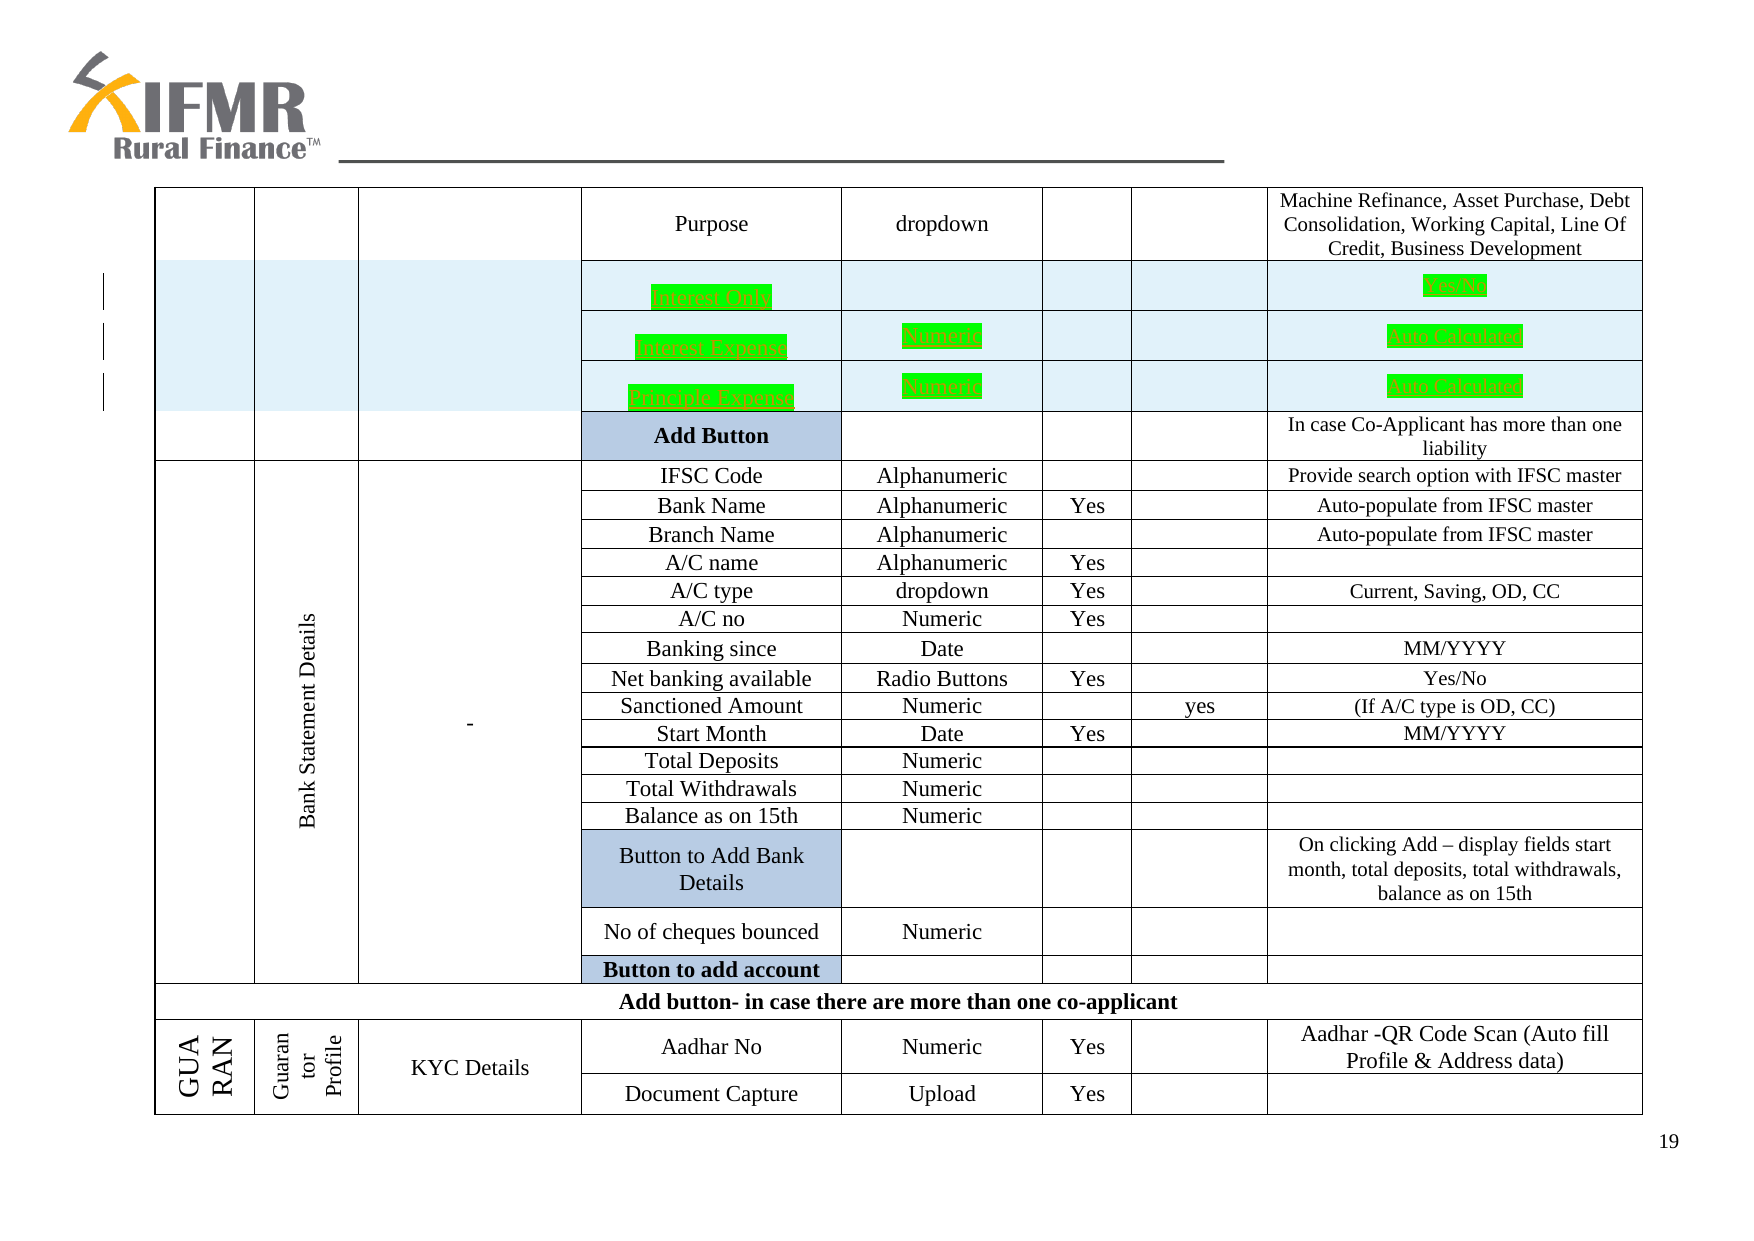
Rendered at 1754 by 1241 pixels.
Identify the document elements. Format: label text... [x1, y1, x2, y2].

table_cell Auto-populate from IFSC master [1268, 520, 1642, 548]
table_cell [1043, 775, 1131, 802]
table_cell Alphanumeric [842, 549, 1042, 576]
table_cell KYC Details [359, 1020, 581, 1113]
table_cell Yes [1043, 1074, 1131, 1113]
table_cell Document Capture [582, 1074, 841, 1113]
table_cell Numeric [842, 606, 1042, 632]
table_cell Sanctioned Amount [582, 693, 841, 719]
table_cell dropdown [842, 577, 1042, 604]
table_cell [1268, 956, 1642, 983]
table_cell - [359, 461, 581, 983]
table_cell Auto-populate from IFSC master [1268, 491, 1642, 519]
table_cell [1268, 1074, 1642, 1113]
table_cell Alphanumeric [842, 491, 1042, 519]
table_cell [1043, 956, 1131, 983]
table_cell Add button- in case there are more than one co-applicant [156, 984, 1642, 1019]
table_cell [1043, 412, 1131, 460]
table_cell [1132, 461, 1267, 490]
table_cell [1043, 188, 1131, 260]
table_cell [1043, 693, 1131, 719]
table_cell [842, 412, 1042, 460]
table_cell Add Button [582, 412, 841, 460]
table_cell Numeric [842, 803, 1042, 829]
table_cell Provide search option with IFSC master [1268, 461, 1642, 490]
table_cell Date [842, 720, 1042, 746]
table_cell Aadhar No [582, 1020, 841, 1073]
table_cell No of cheques bounced [582, 908, 841, 955]
table_cell [1132, 1074, 1267, 1113]
table_cell Numeric [842, 908, 1042, 955]
table_cell [1268, 748, 1642, 774]
table_cell Current, Saving, OD, CC [1268, 577, 1642, 604]
table_cell Numeric [842, 748, 1042, 774]
table_cell [1132, 830, 1267, 907]
table_cell [1132, 1020, 1267, 1073]
table_cell Yes [1043, 577, 1131, 604]
table_cell [1043, 803, 1131, 829]
table_cell Total Deposits [582, 748, 841, 774]
table_cell MM/YYYY [1268, 633, 1642, 663]
table_cell [1043, 520, 1131, 548]
table_cell [1132, 664, 1267, 692]
table_cell [1132, 491, 1267, 519]
table_cell [1132, 775, 1267, 802]
table_cell Numeric [842, 775, 1042, 802]
table_cell Yes [1043, 1020, 1131, 1073]
table_cell [1132, 577, 1267, 604]
table_cell Radio Buttons [842, 664, 1042, 692]
table_cell Guarantor Profile [255, 1020, 358, 1113]
table_cell [1268, 606, 1642, 632]
table_cell Total Withdrawals [582, 775, 841, 802]
table_cell Branch Name [582, 520, 841, 548]
table_cell [1043, 908, 1131, 955]
table_cell [1132, 748, 1267, 774]
table_cell [1132, 720, 1267, 746]
table_cell Yes/No [1268, 664, 1642, 692]
table_cell On clicking Add – display fields start month, total deposits, total withdrawals, balance as on 15th [1268, 830, 1642, 907]
table_cell [1268, 775, 1642, 802]
table_cell [1268, 549, 1642, 576]
table_cell Yes [1043, 606, 1131, 632]
table_cell [1132, 633, 1267, 663]
table_cell [1043, 633, 1131, 663]
table_cell A/C type [582, 577, 841, 604]
table_cell IFSC Code [582, 461, 841, 490]
table_cell [1132, 803, 1267, 829]
table_cell Alphanumeric [842, 461, 1042, 490]
table_cell [1132, 956, 1267, 983]
table_cell Upload [842, 1074, 1042, 1113]
table_cell Button to Add Bank Details [582, 830, 841, 907]
table_cell Yes [1043, 664, 1131, 692]
table_cell Date [842, 633, 1042, 663]
table_cell Start Month [582, 720, 841, 746]
table_cell Aadhar -QR Code Scan (Auto fill Profile & Address data) [1268, 1020, 1642, 1073]
table_cell yes [1132, 693, 1267, 719]
table_cell Alphanumeric [842, 520, 1042, 548]
table_cell Machine Refinance, Asset Purchase, Debt Consolidation, Working Capital, Line Of Credit, Business Development [1268, 188, 1642, 260]
table_cell Bank Statement Details [255, 461, 358, 983]
table_cell A/C no [582, 606, 841, 632]
table_cell [1132, 412, 1267, 460]
table_cell Net banking available [582, 664, 841, 692]
table_cell [1043, 830, 1131, 907]
table_cell [842, 830, 1042, 907]
table_cell Button to add account [582, 956, 841, 983]
table_cell [1132, 908, 1267, 955]
table_cell [1043, 748, 1131, 774]
table_cell Numeric [842, 1020, 1042, 1073]
table_cell [1132, 606, 1267, 632]
table_cell MM/YYYY [1268, 720, 1642, 746]
table_cell Balance as on 15th [582, 803, 841, 829]
table_cell In case Co-Applicant has more than one liability [1268, 412, 1642, 460]
table_cell [1132, 188, 1267, 260]
table_cell Yes [1043, 491, 1131, 519]
table_cell Numeric [842, 693, 1042, 719]
table_cell Yes [1043, 720, 1131, 746]
table_cell GUARANTOR [156, 1020, 254, 1113]
table_cell [1132, 520, 1267, 548]
table_cell (If A/C type is OD, CC) [1268, 693, 1642, 719]
table_cell Purpose [582, 188, 841, 260]
table_cell [1268, 803, 1642, 829]
table_cell Yes [1043, 549, 1131, 576]
table_cell [842, 956, 1042, 983]
table_cell dropdown [842, 188, 1042, 260]
table_cell [1043, 461, 1131, 490]
table_cell A/C name [582, 549, 841, 576]
table_cell [1132, 549, 1267, 576]
table_cell [156, 461, 254, 983]
table_cell Banking since [582, 633, 841, 663]
picture [61, 45, 327, 166]
table_cell Bank Name [582, 491, 841, 519]
table_cell [1268, 908, 1642, 955]
